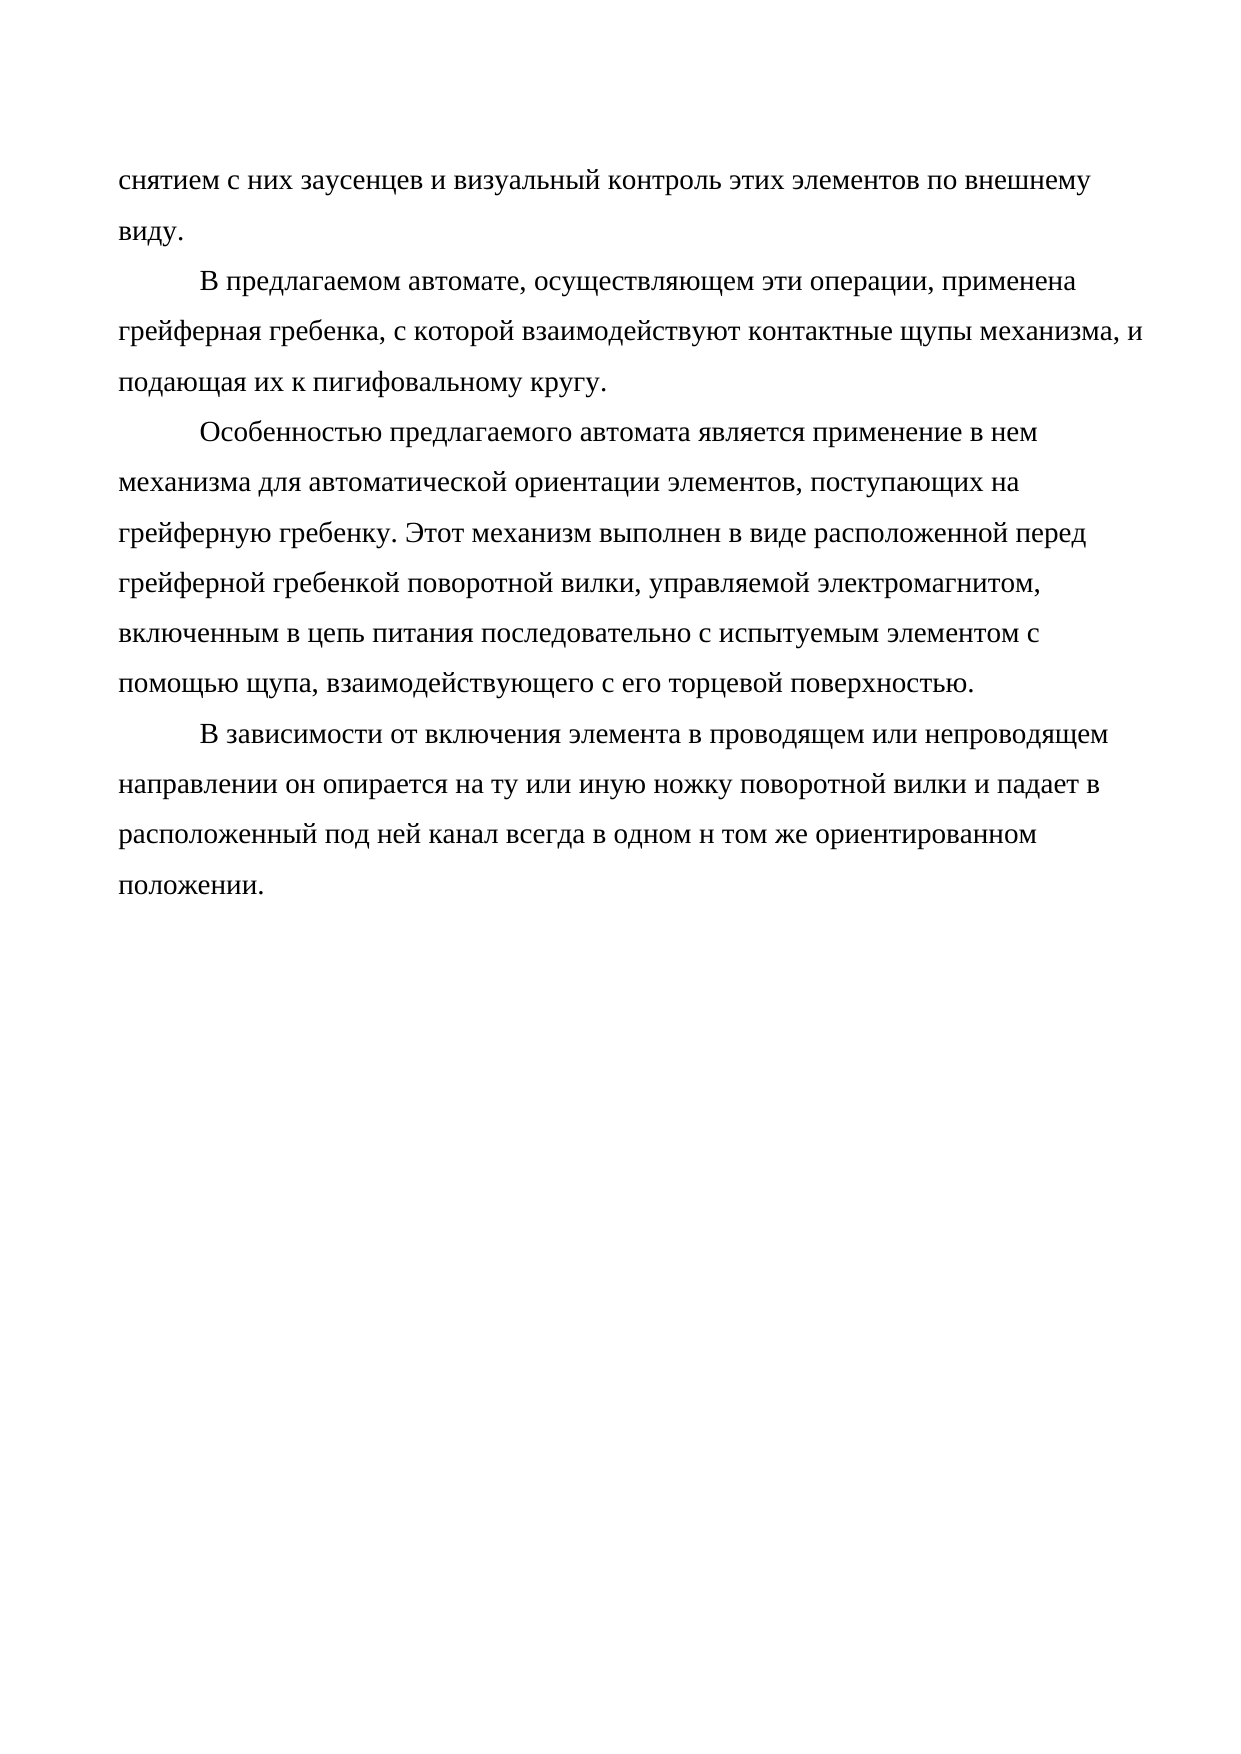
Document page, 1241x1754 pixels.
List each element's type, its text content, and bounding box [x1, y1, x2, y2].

text В предлагаемом автомате, осуществляющем эти операции, применена грейферная гребенка, с которой взаимодействуют контактные щупы механизма, и подающая их к пигифовальному кругу. [118, 263, 1152, 397]
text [118, 162, 1152, 246]
text Особенностью предлагаемого автомата является применение в нем механизма для автоматической ориентации элементов, поступающих на грейферную гребенку. Этот механизм выполнен в виде расположенной перед грейферной гребенкой поворотной вилки, управляемой электромагнитом, включенным в цепь питания последовательно с испытуемым элементом с помощью щупа, взаимодействующего с его торцевой поверхностью. [118, 414, 1152, 699]
text В зависимости от включения элемента в проводящем или непроводящем направлении он опирается на ту или иную ножку поворотной вилки и падает в расположенный под ней канал всегда в одном н том же ориентированном положении. [118, 716, 1152, 900]
